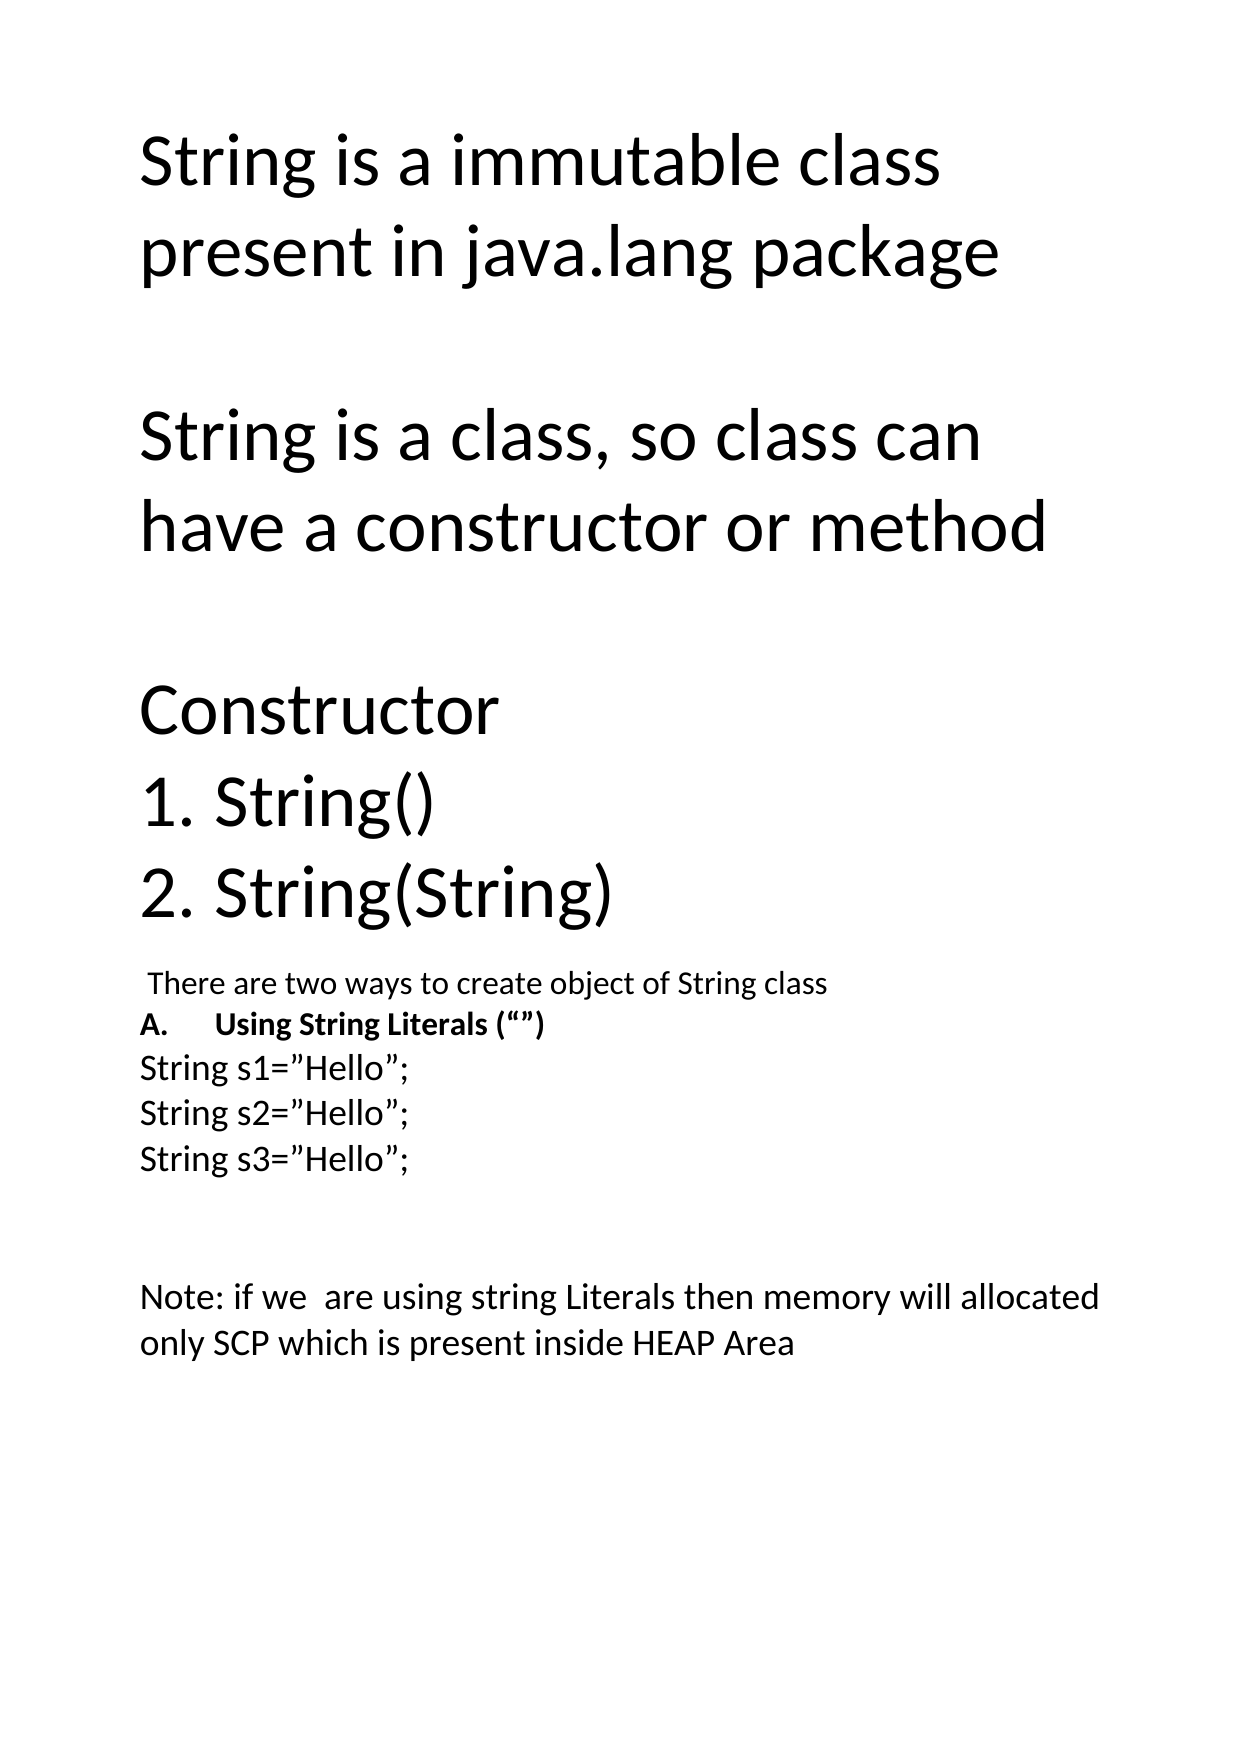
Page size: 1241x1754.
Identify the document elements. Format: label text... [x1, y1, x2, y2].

text String s2=”Hello”; [139, 1089, 1103, 1135]
text Constructor [139, 662, 1103, 753]
text String s1=”Hello”; [139, 1043, 1103, 1089]
text String is a class, so class can have a constructor or method [139, 387, 1103, 570]
text Note: if we are using string Literals then memory will allocated only SCP which is present inside HEAP Area [139, 1273, 1103, 1364]
text There are two ways to create object of String class [139, 962, 1103, 1003]
list Using String Literals (“”) [139, 1003, 1103, 1043]
text String is a immutable class present in java.lang package [139, 112, 1103, 296]
list String(String) [139, 845, 1103, 937]
list String() [139, 753, 1103, 845]
text String s3=”Hello”; [139, 1135, 1103, 1181]
